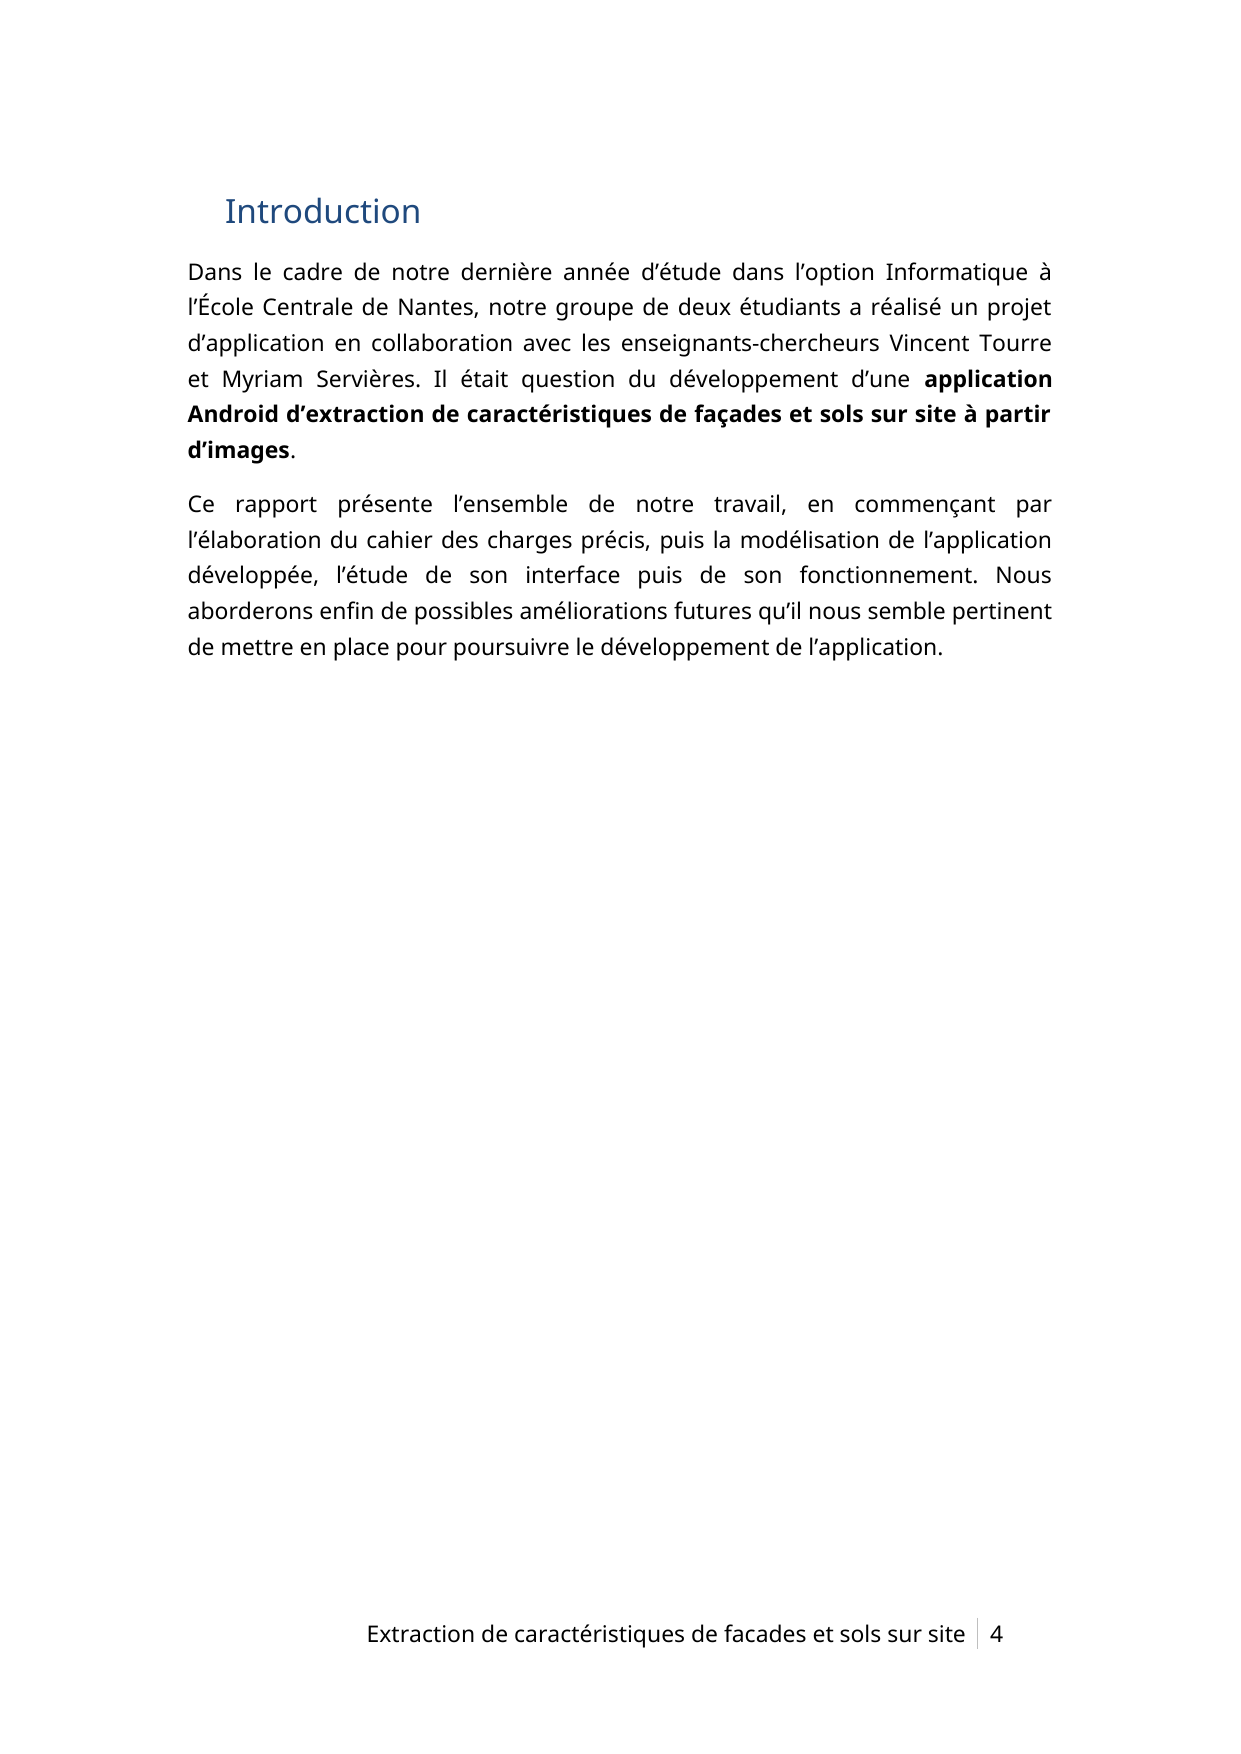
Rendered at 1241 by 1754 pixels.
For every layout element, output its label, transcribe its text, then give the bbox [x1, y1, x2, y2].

subtitle Introduction [225, 187, 1053, 233]
text Dans le cadre de notre dernière année d’étude dans l’option Informatique à l’École Centrale de Nantes, notre groupe de deux étudiants a réalisé un projet d’application en collaboration avec les enseignants-chercheurs Vincent Tourre et Myriam Servières. Il était question du développement d’une application Android d’extraction de caractéristiques de façades et sols sur site à partir d’images. [187, 256, 1053, 465]
text Ce rapport présente l’ensemble de notre travail, en commençant par l’élaboration du cahier des charges précis, puis la modélisation de l’application développée, l’étude de son interface puis de son fonctionnement. Nous aborderons enfin de possibles améliorations futures qu’il nous semble pertinent de mettre en place pour poursuivre le développement de l’application. [187, 488, 1053, 662]
